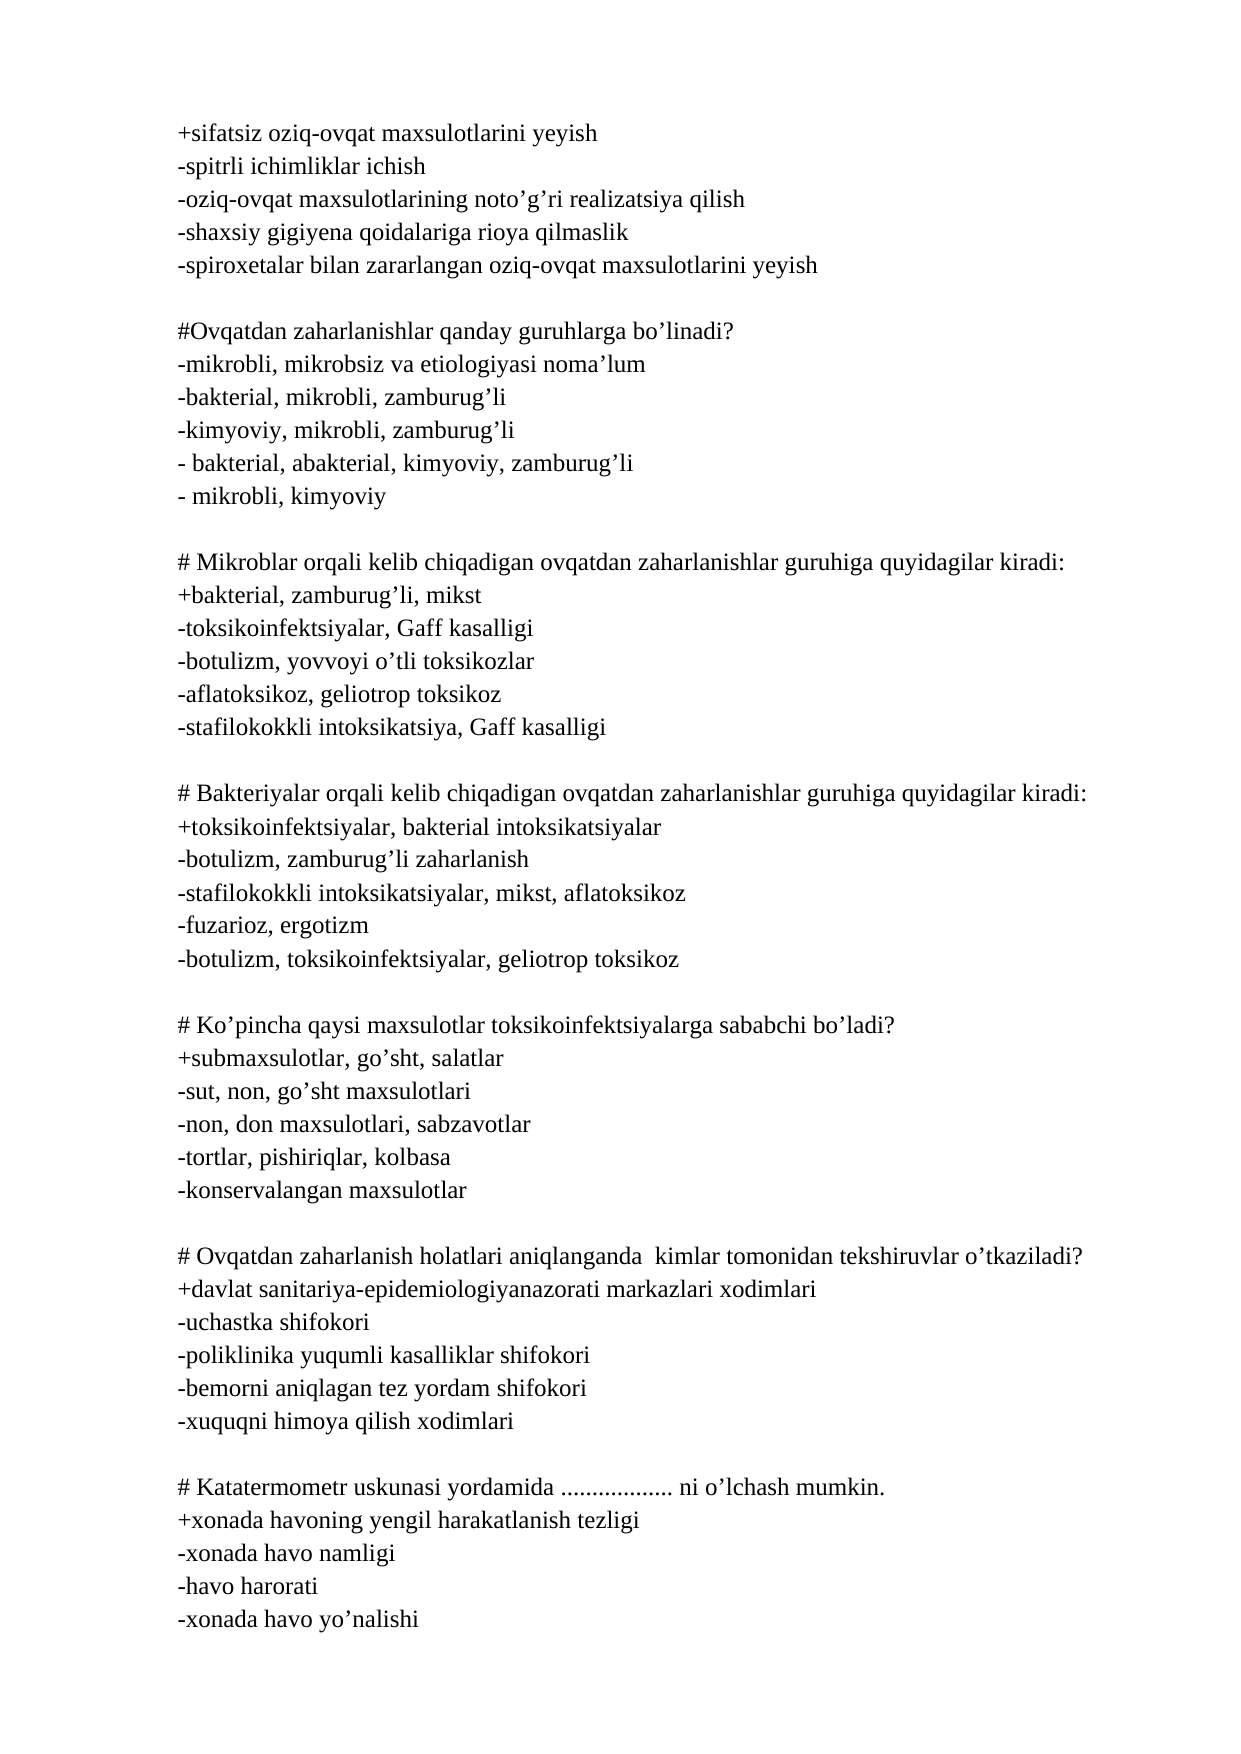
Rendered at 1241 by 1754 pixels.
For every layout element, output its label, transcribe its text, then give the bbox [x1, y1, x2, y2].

text -uchastka shifokori [177, 1307, 1152, 1336]
text -non, don maxsulotlari, sabzavotlar [177, 1109, 1152, 1137]
text -botulizm, yovvoyi o’tli toksikozlar [177, 646, 1152, 675]
text -tortlar, pishiriqlar, kolbasa [177, 1142, 1152, 1171]
text # Ko’pincha qaysi maxsulotlar toksikoinfektsiyalarga sababchi bo’ladi? [177, 1010, 1152, 1038]
text -xonada havo yo’nalishi [177, 1604, 1152, 1633]
text -spitrli ichimliklar ichish [177, 151, 1152, 180]
text -bakterial, mikrobli, zamburug’li [177, 382, 1152, 411]
text -aflatoksikoz, geliotrop toksikoz [177, 679, 1152, 708]
text -xuquqni himoya qilish xodimlari [177, 1406, 1152, 1435]
text - mikrobli, kimyoviy [177, 481, 1152, 510]
text +xonada havoning yengil harakatlanish tezligi [177, 1505, 1152, 1534]
text # Mikroblar orqali kelib chiqadigan ovqatdan zaharlanishlar guruhiga quyidagilar kiradi: [177, 547, 1152, 576]
text -havo harorati [177, 1571, 1152, 1600]
text -spiroxetalar bilan zararlangan oziq-ovqat maxsulotlarini yeyish [177, 250, 1152, 279]
text # Bakteriyalar orqali kelib chiqadigan ovqatdan zaharlanishlar guruhiga quyidagilar kiradi: [177, 778, 1152, 807]
text # Katatermometr uskunasi yordamida .................. ni o’lchash mumkin. [177, 1472, 1152, 1501]
text +submaxsulotlar, go’sht, salatlar [177, 1043, 1152, 1071]
text # Ovqatdan zaharlanish holatlari aniqlanganda kimlar tomonidan tekshiruvlar o’tkaziladi? [177, 1241, 1152, 1269]
text +sifatsiz oziq-ovqat maxsulotlarini yeyish [177, 118, 1152, 147]
text -fuzarioz, ergotizm [177, 911, 1152, 939]
text -botulizm, toksikoinfektsiyalar, geliotrop toksikoz [177, 944, 1152, 972]
text #Ovqatdan zaharlanishlar qanday guruhlarga bo’linadi? [177, 316, 1152, 345]
text -stafilokokkli intoksikatsiya, Gaff kasalligi [177, 712, 1152, 741]
text +toksikoinfektsiyalar, bakterial intoksikatsiyalar [177, 812, 1152, 840]
text -oziq-ovqat maxsulotlarining noto’g’ri realizatsiya qilish [177, 184, 1152, 213]
text +bakterial, zamburug’li, mikst [177, 580, 1152, 609]
text -toksikoinfektsiyalar, Gaff kasalligi [177, 613, 1152, 642]
text -stafilokokkli intoksikatsiyalar, mikst, aflatoksikoz [177, 878, 1152, 906]
text -poliklinika yuqumli kasalliklar shifokori [177, 1340, 1152, 1369]
text +davlat sanitariya-epidemiologiyanazorati markazlari xodimlari [177, 1274, 1152, 1303]
text - bakterial, abakterial, kimyoviy, zamburug’li [177, 448, 1152, 477]
text -botulizm, zamburug’li zaharlanish [177, 844, 1152, 873]
text -bemorni aniqlagan tez yordam shifokori [177, 1373, 1152, 1402]
text -kimyoviy, mikrobli, zamburug’li [177, 415, 1152, 444]
text -konservalangan maxsulotlar [177, 1175, 1152, 1203]
text -shaxsiy gigiyena qoidalariga rioya qilmaslik [177, 217, 1152, 246]
text -xonada havo namligi [177, 1538, 1152, 1567]
text -mikrobli, mikrobsiz va etiologiyasi noma’lum [177, 349, 1152, 378]
text -sut, non, go’sht maxsulotlari [177, 1076, 1152, 1104]
